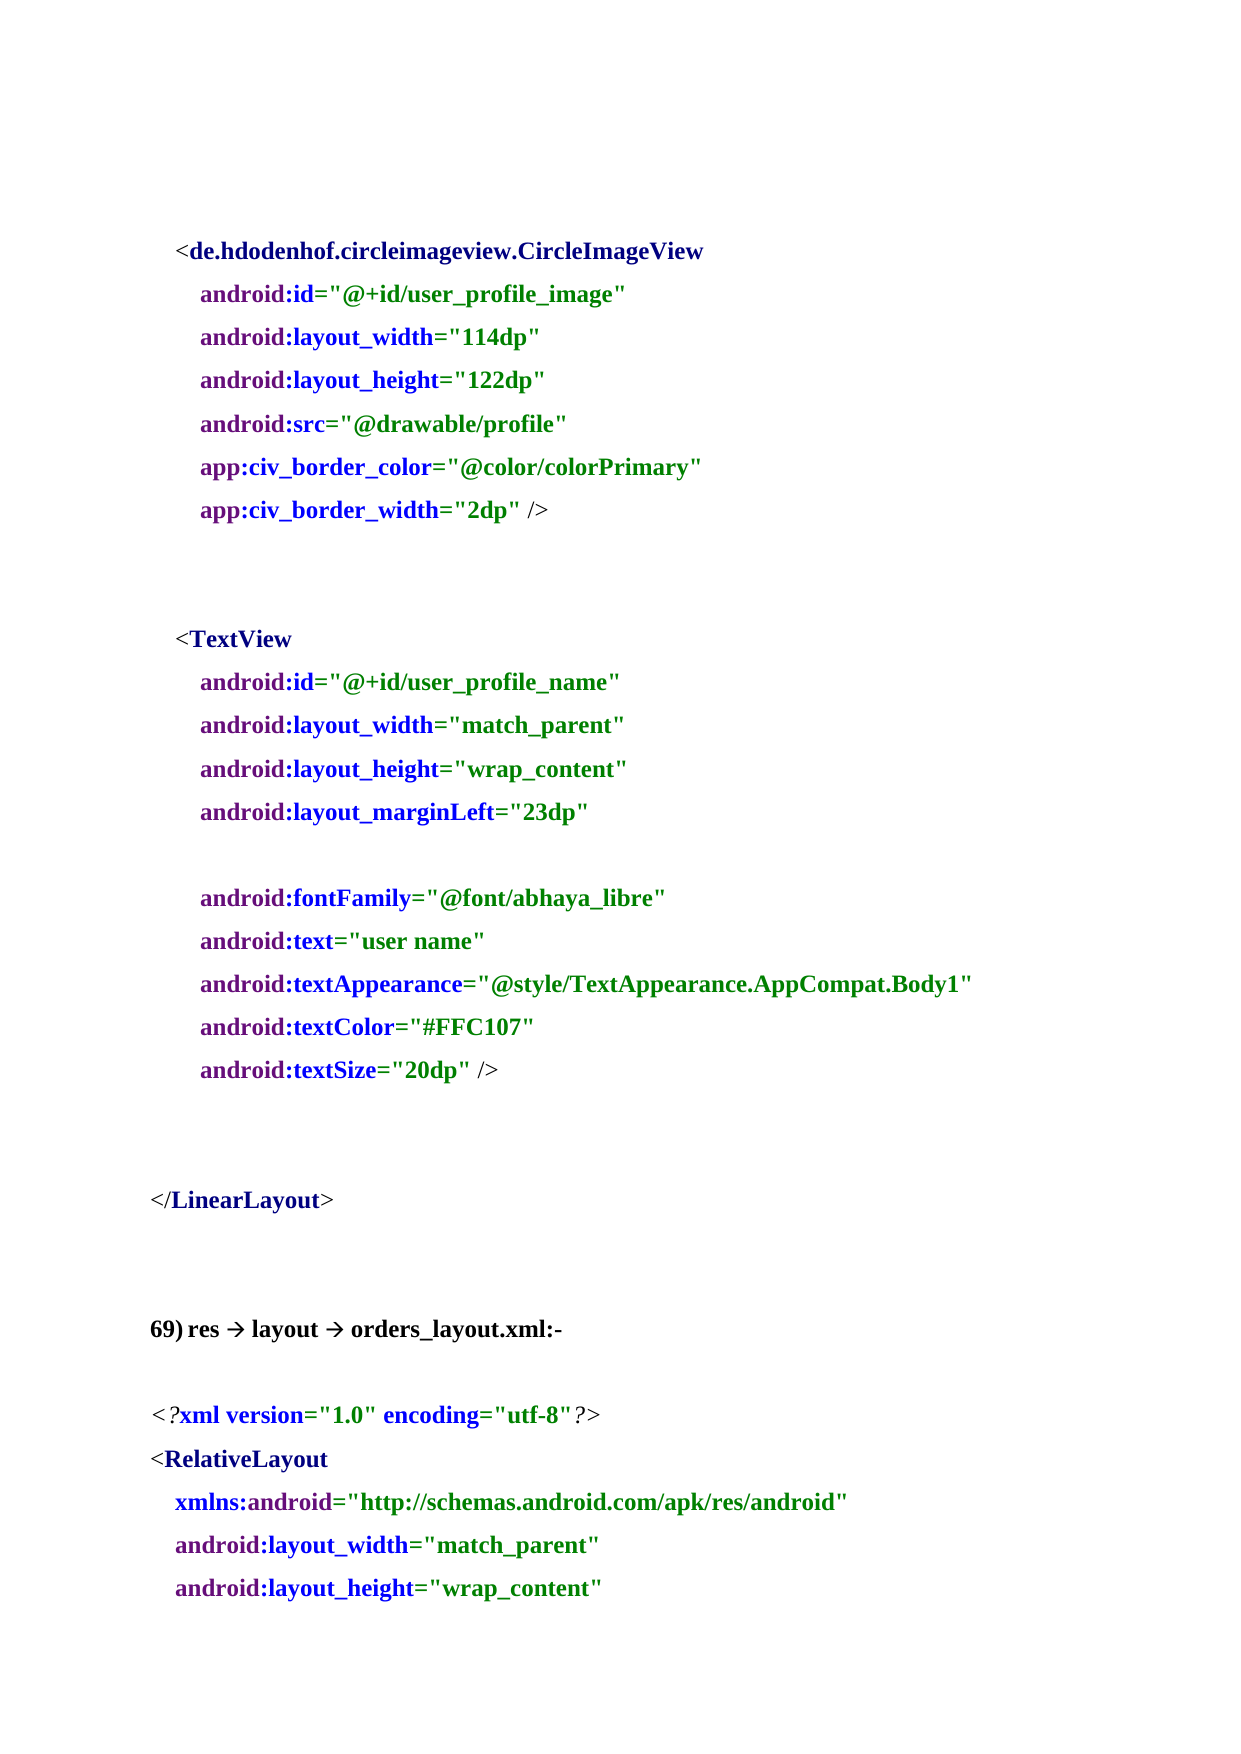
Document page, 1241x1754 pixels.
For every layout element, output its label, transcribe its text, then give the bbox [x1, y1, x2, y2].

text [150, 1401, 1090, 1602]
list res layout orders_layout.xml:- [150, 1314, 1090, 1343]
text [150, 150, 1090, 1214]
